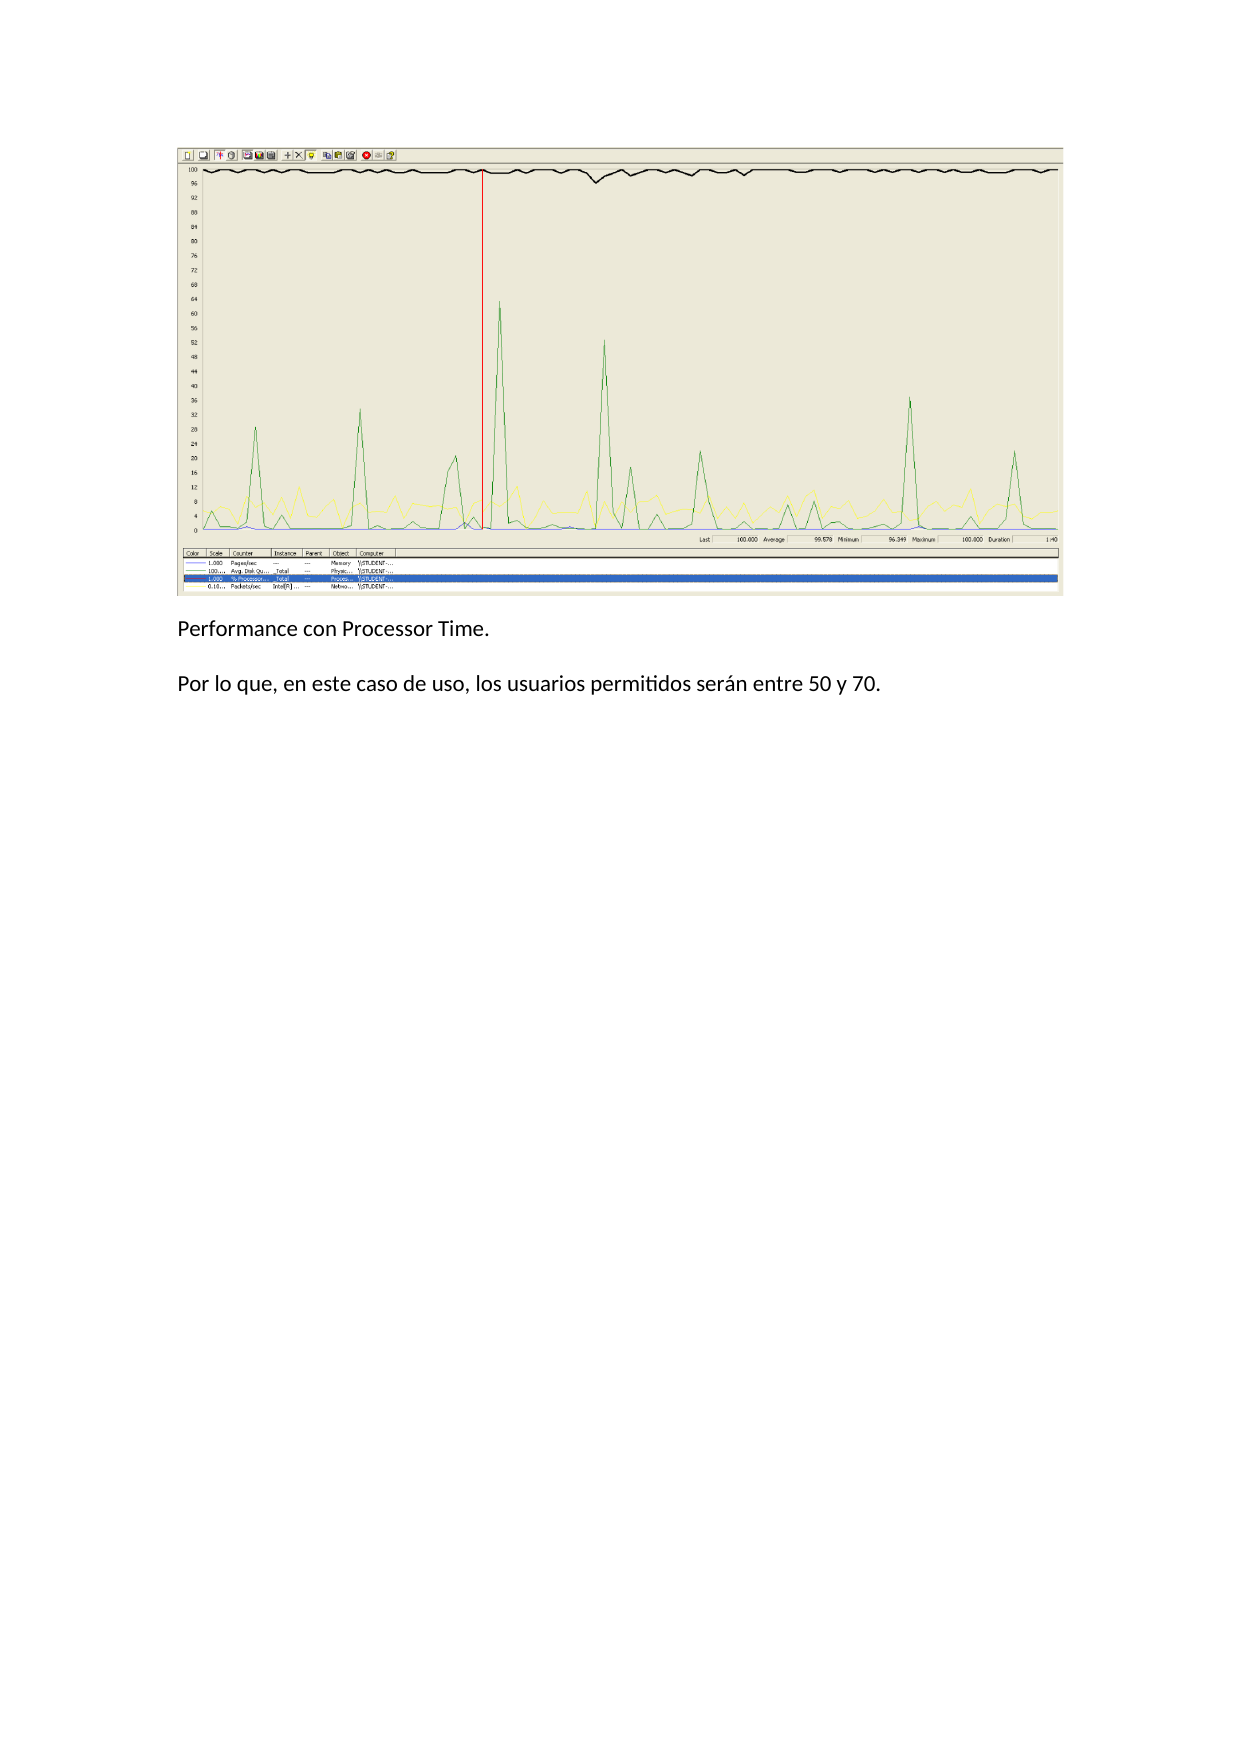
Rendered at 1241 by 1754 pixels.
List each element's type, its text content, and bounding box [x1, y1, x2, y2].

picture [177, 147, 1064, 596]
subtitle Por lo que, en este caso de uso, los usuarios permitidos serán entre 50 y 70. [177, 669, 1063, 698]
text Performance con Processor Time. [177, 614, 1063, 642]
